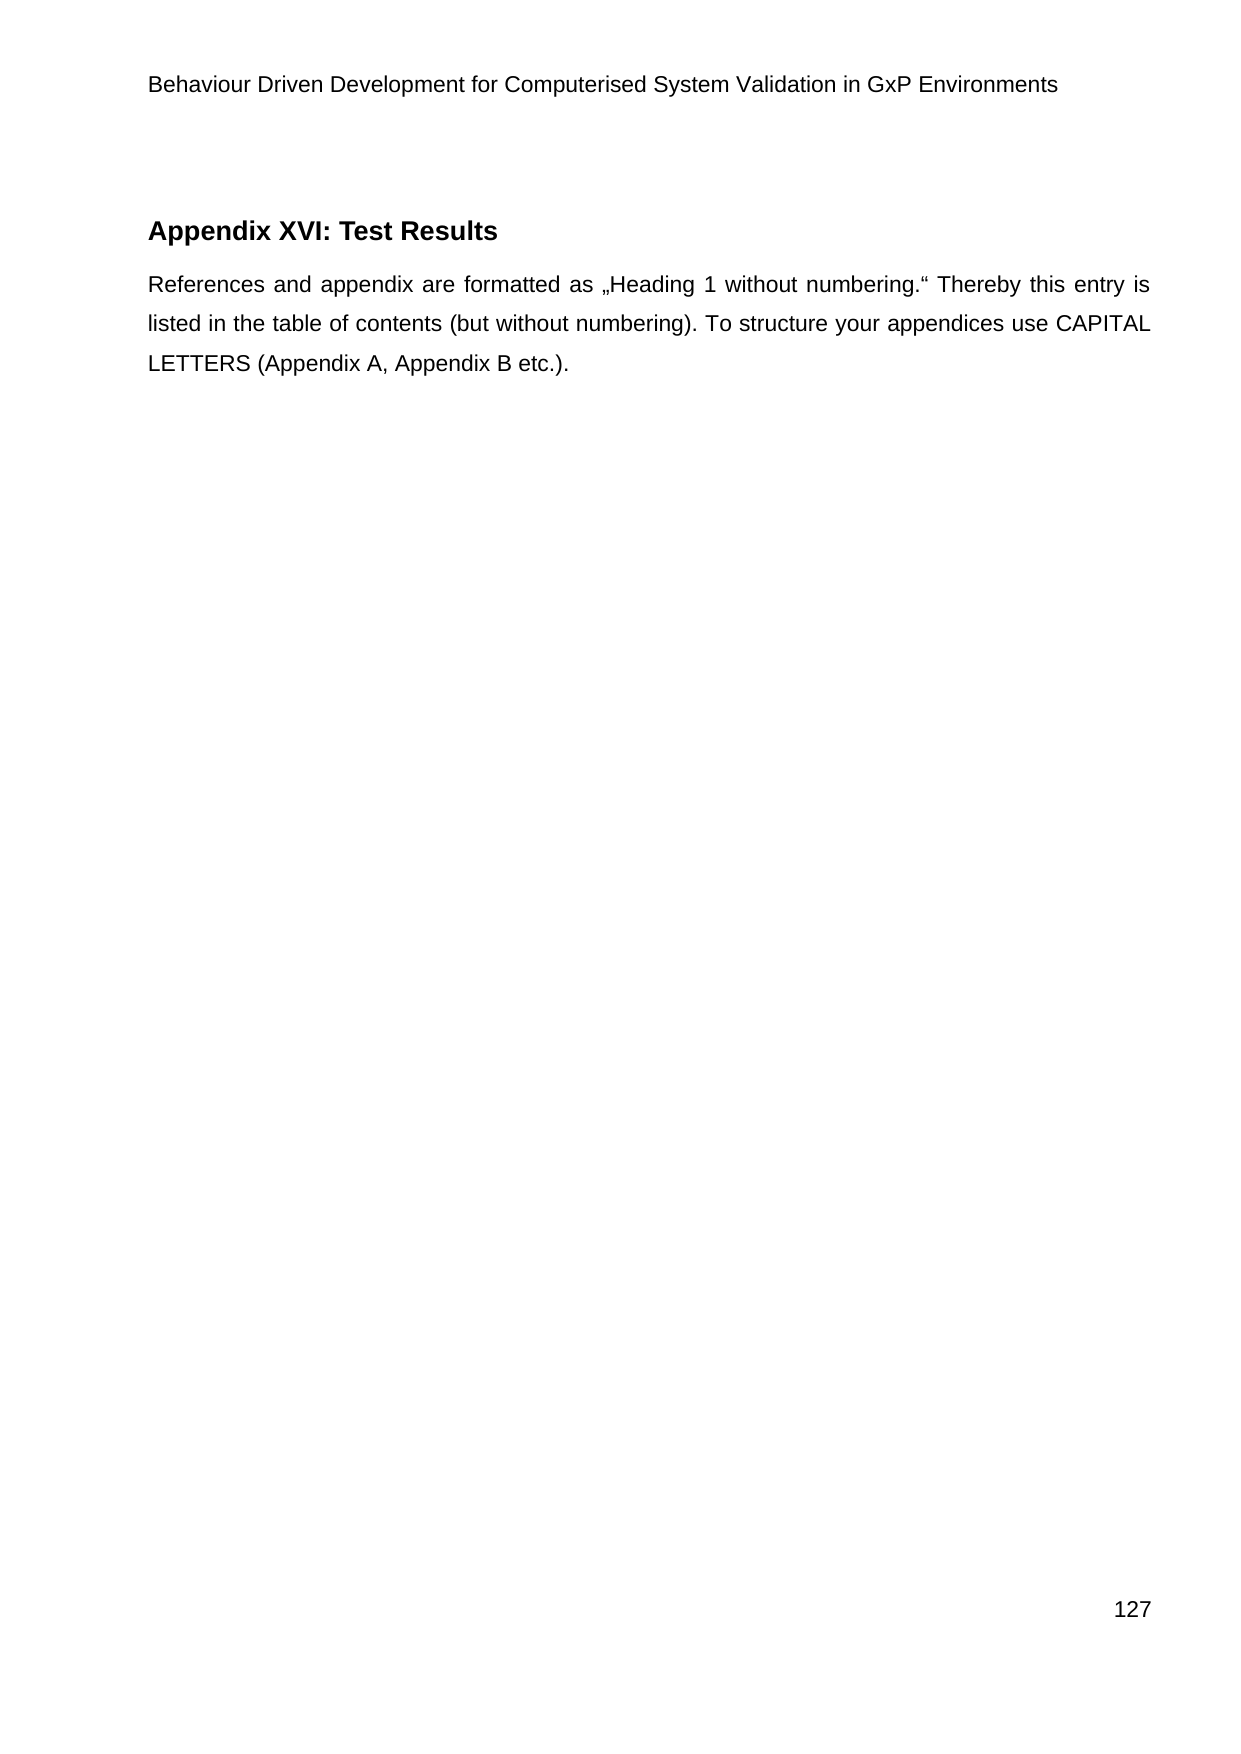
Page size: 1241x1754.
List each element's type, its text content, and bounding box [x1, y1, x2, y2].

text References and appendix are formatted as „Heading 1 without numbering.“ Thereby this entry is listed in the table of contents (but without numbering). To structure your appendices use CAPITAL LETTERS (Appendix A, Appendix B etc.). [148, 271, 1152, 376]
subtitle Appendix XVI: Test Results [148, 215, 1152, 246]
